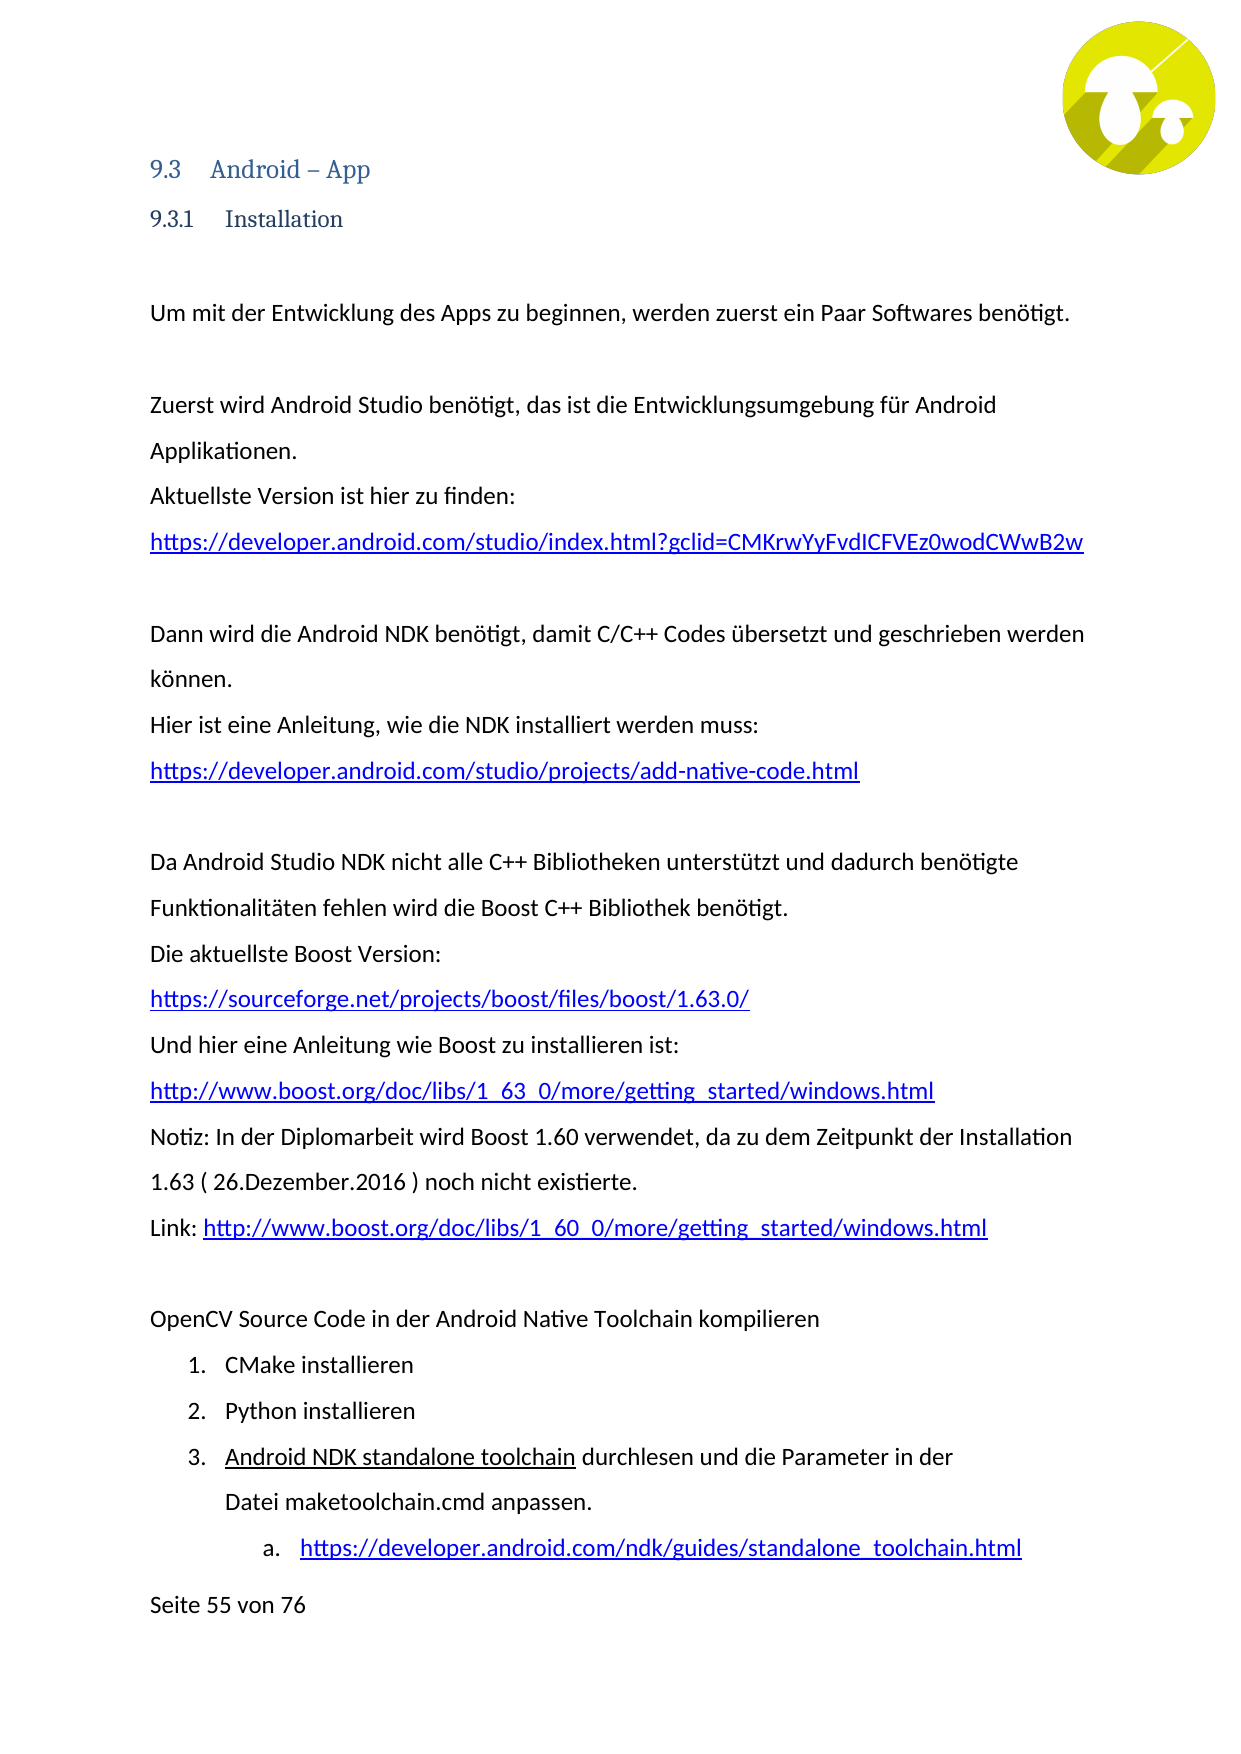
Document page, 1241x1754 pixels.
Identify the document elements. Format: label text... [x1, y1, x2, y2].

text Aktuellste Version ist hier zu finden: [150, 481, 1090, 511]
list https://developer.android.com/ndk/guides/standalone_toolchain.html [262, 1532, 1090, 1563]
subtitle Android – App [150, 154, 1090, 185]
text Hier ist eine Anleitung, wie die NDK installiert werden muss: [150, 709, 1090, 740]
picture [1062, 21, 1216, 175]
text Link: http://www.boost.org/doc/libs/1_60_0/more/getting_started/windows.html [150, 1212, 1090, 1243]
list Python installieren [187, 1395, 1090, 1426]
text Um mit der Entwicklung des Apps zu beginnen, werden zuerst ein Paar Softwares benötigt. [150, 298, 1090, 328]
text OpenCV Source Code in der Android Native Toolchain kompilieren [150, 1304, 1090, 1334]
text Notiz: In der Diplomarbeit wird Boost 1.60 verwendet, da zu dem Zeitpunkt der Installation 1.63 ( 26.Dezember.2016 ) noch nicht existierte. [150, 1121, 1090, 1197]
list Android NDK standalone toolchain durchlesen und die Parameter in der Datei maketoolchain.cmd anpassen. [187, 1441, 1090, 1517]
text Dann wird die Android NDK benötigt, damit C/C++ Codes übersetzt und geschrieben werden können. [150, 618, 1090, 694]
text https://sourceforge.net/projects/boost/files/boost/1.63.0/ [150, 983, 1090, 1014]
list CMake installieren [187, 1349, 1090, 1380]
text Zuerst wird Android Studio benötigt, das ist die Entwicklungsumgebung für Android Applikationen. [150, 389, 1090, 465]
text Die aktuellste Boost Version: [150, 938, 1090, 968]
text https://developer.android.com/studio/index.html?gclid=CMKrwYyFvdICFVEz0wodCWwB2w [150, 526, 1090, 557]
text http://www.boost.org/doc/libs/1_63_0/more/getting_started/windows.html [150, 1075, 1090, 1106]
text Da Android Studio NDK nicht alle C++ Bibliotheken unterstützt und dadurch benötigte Funktionalitäten fehlen wird die Boost C++ Bibliothek benötigt. [150, 846, 1090, 923]
text Und hier eine Anleitung wie Boost zu installieren ist: [150, 1029, 1090, 1060]
subtitle Installation [150, 205, 1090, 234]
text https://developer.android.com/studio/projects/add-native-code.html [150, 755, 1090, 785]
